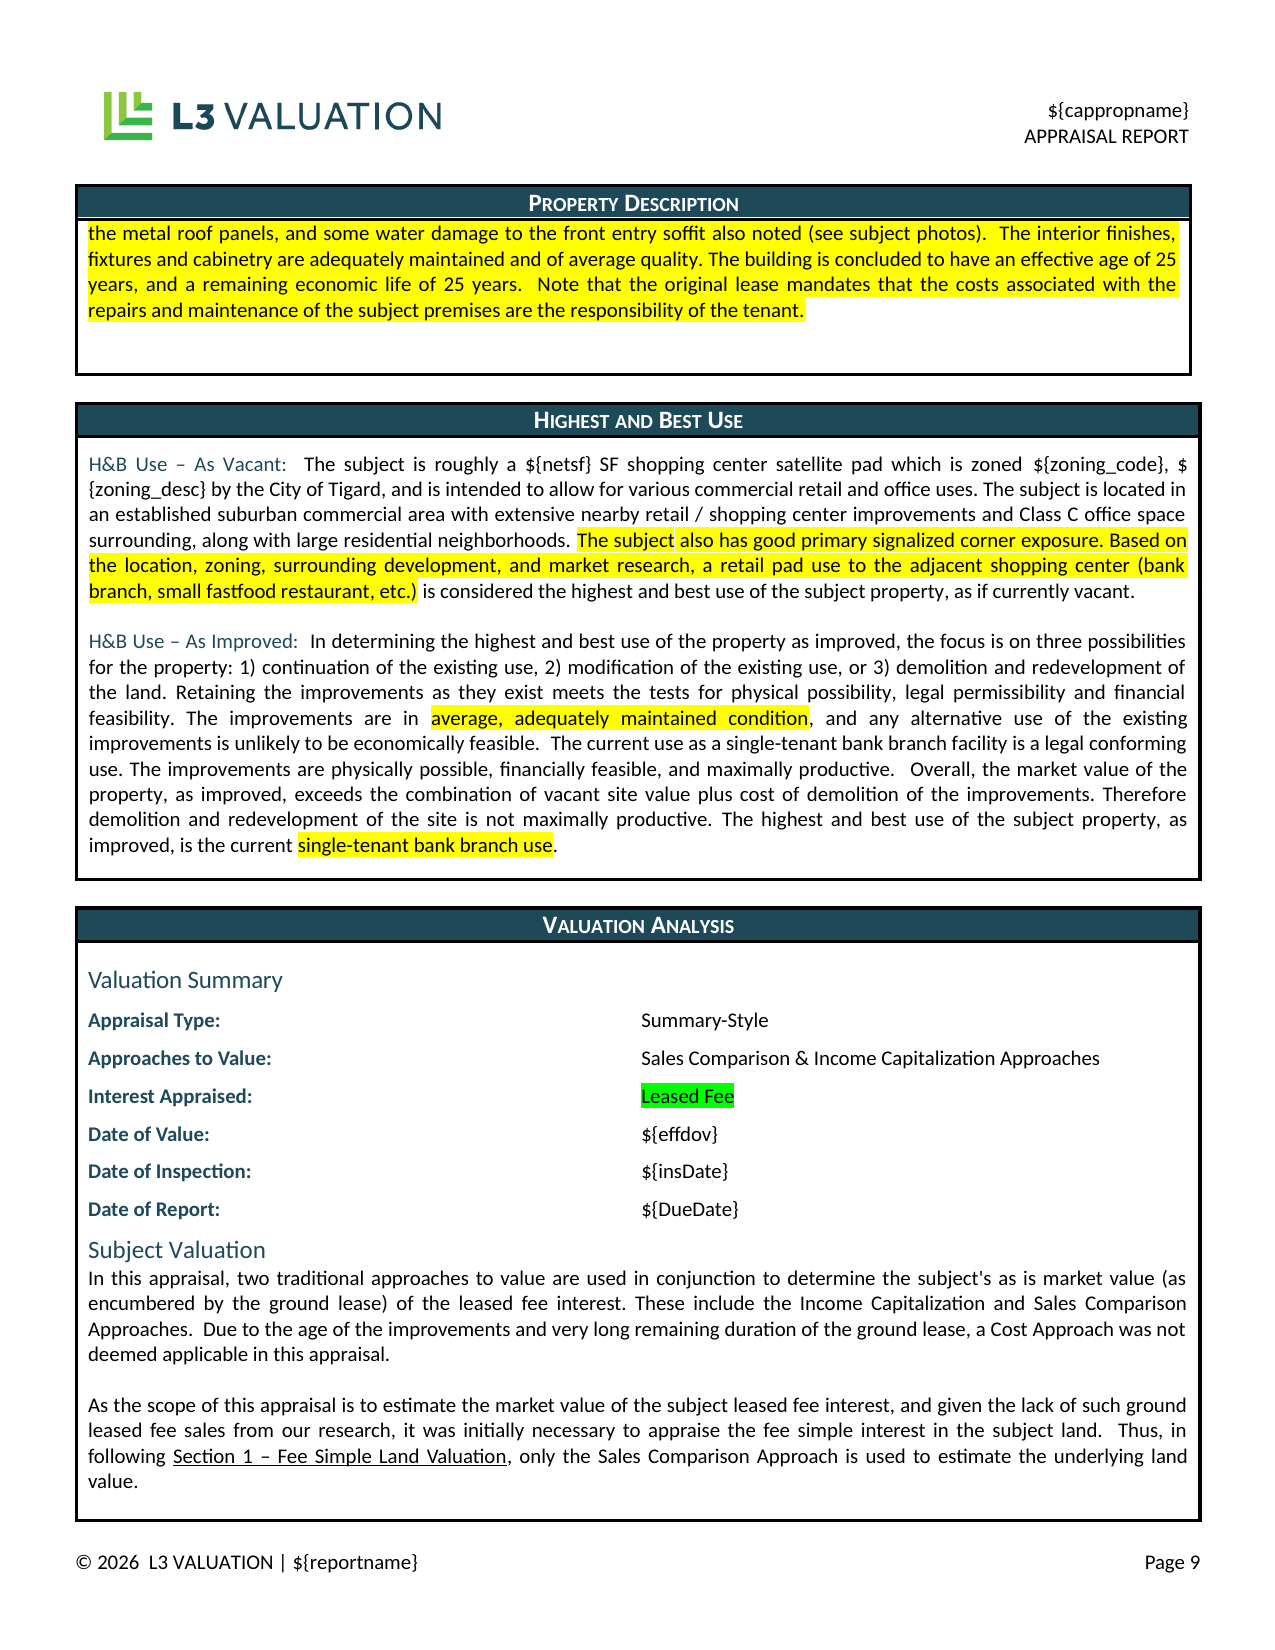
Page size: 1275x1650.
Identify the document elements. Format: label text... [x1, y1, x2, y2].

table_header Highest and Best Use [78, 405, 1198, 435]
table_cell H&B Use – As Vacant: The subject is roughly a ${netsf} SF shopping center satellite pad which is zoned ${zoning_code}, ${zoning_desc} by the City of Tigard, and is intended to allow for various commercial retail and office uses. The subject is located in an established suburban commercial area with extensive nearby retail / shopping center improvements and Class C office space surrounding, along with large residential neighborhoods. The subject also has good primary signalized corner exposure. Based on the location, zoning, surrounding development, and market research, a retail pad use to the adjacent shopping center (bank branch, small fastfood restaurant, etc.) is considered the highest and best use of the subject property, as if currently vacant. H&B Use – As Improved: In determining the highest and best use of the property as improved, the focus is on three possibilities for the property: 1) continuation of the existing use, 2) modification of the existing use, or 3) demolition and redevelopment of the land. Retaining the improvements as they exist meets the tests for physical possibility, legal permissibility and financial feasibility. The improvements are in average, adequately maintained condition, and any alternative use of the existing improvements is unlikely to be economically feasible. The current use as a single-tenant bank branch facility is a legal conforming use. The improvements are physically possible, financially feasible, and maximally productive. Overall, the market value of the property, as improved, exceeds the combination of vacant site value plus cost of demolition of the improvements. Therefore demolition and redevelopment of the site is not maximally productive. The highest and best use of the subject property, as improved, is the current single-tenant bank branch use. [78, 438, 1198, 878]
table_header Valuation Analysis [78, 910, 1198, 940]
table_header Property Description [78, 187, 1189, 217]
picture [88, 75, 455, 156]
